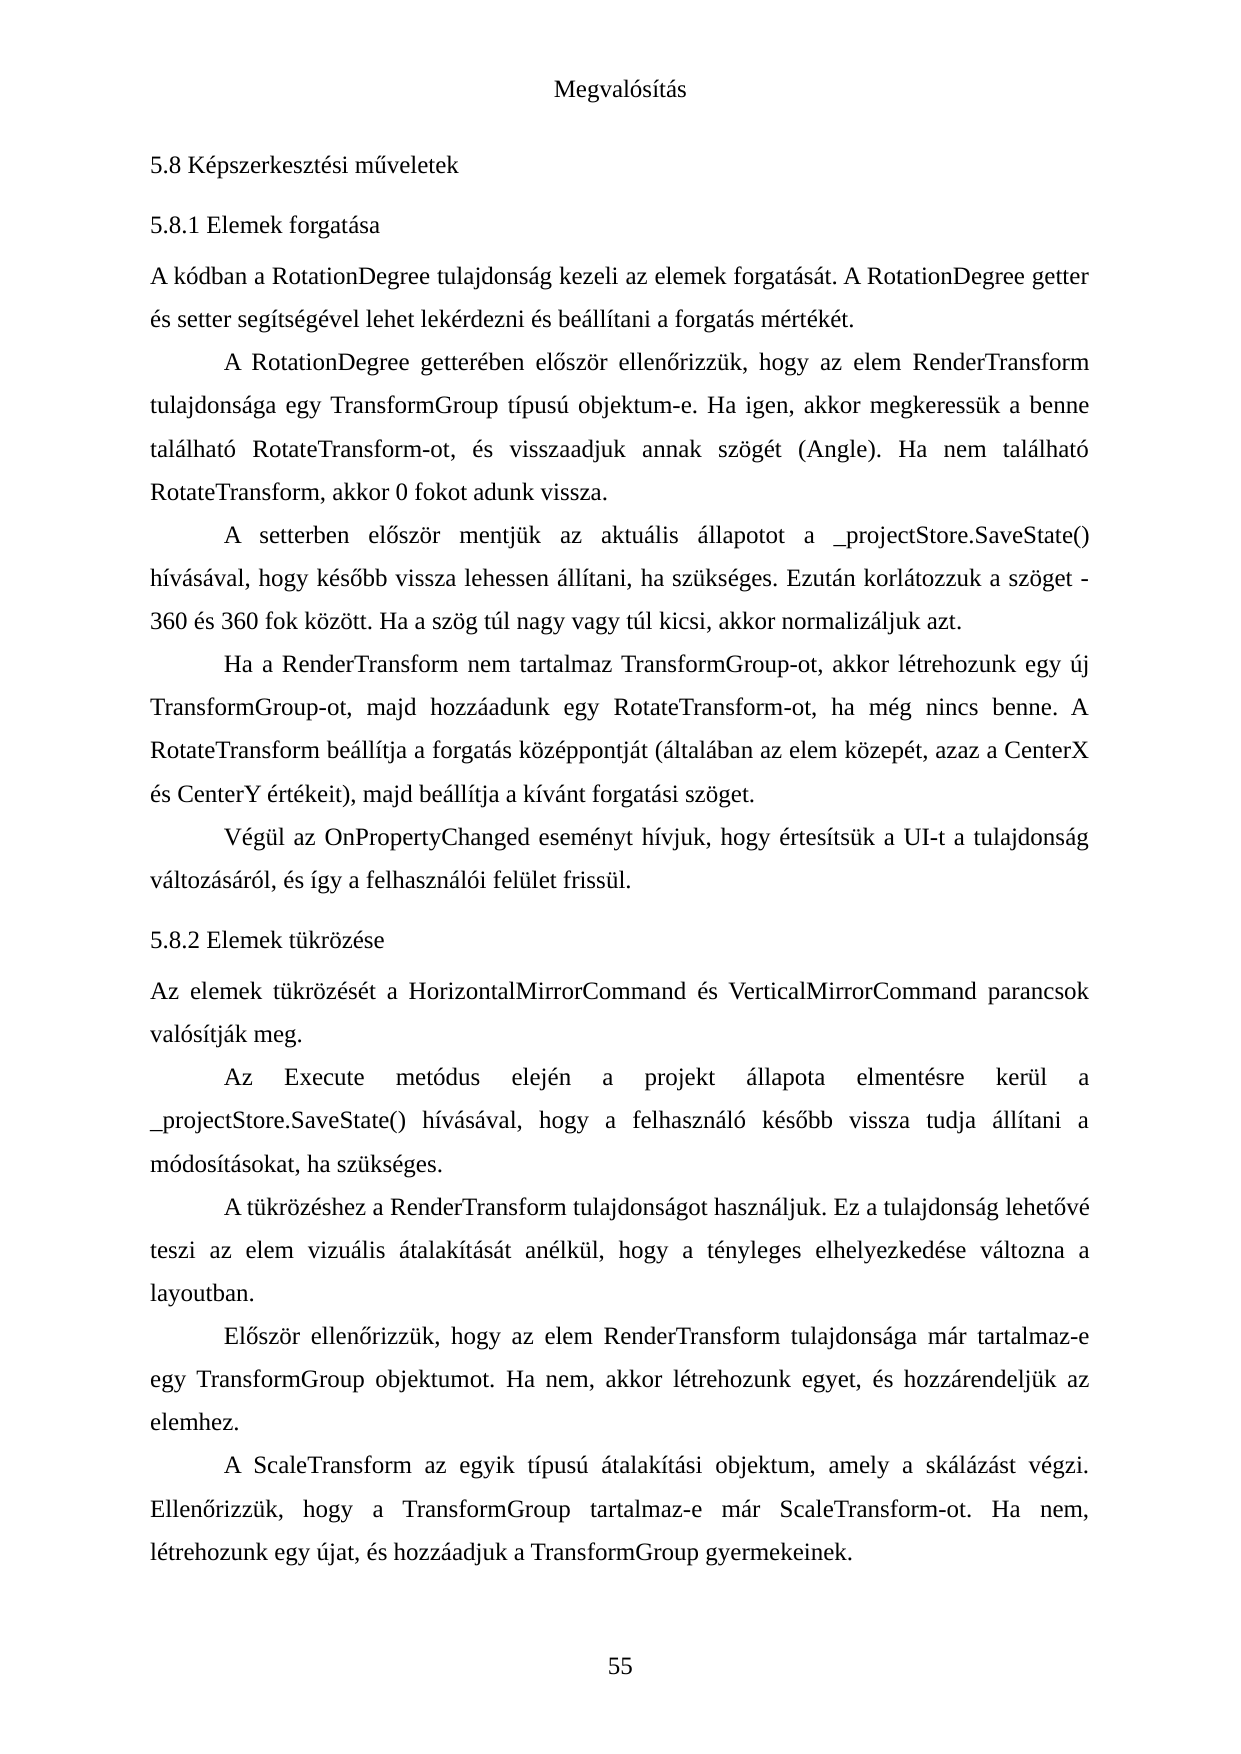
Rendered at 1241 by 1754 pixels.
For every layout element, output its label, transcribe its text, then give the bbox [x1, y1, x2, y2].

text A setterben először mentjük az aktuális állapotot a _projectStore.SaveState() hívásával, hogy később vissza lehessen állítani, ha szükséges. Ezután korlátozzuk a szöget -360 és 360 fok között. Ha a szög túl nagy vagy túl kicsi, akkor normalizáljuk azt. [150, 520, 1090, 635]
text Az Execute metódus elején a projekt állapota elmentésre kerül a _projectStore.SaveState() hívásával, hogy a felhasználó később vissza tudja állítani a módosításokat, ha szükséges. [150, 1062, 1090, 1177]
text Ha a RenderTransform nem tartalmaz TransformGroup-ot, akkor létrehozunk egy új TransformGroup-ot, majd hozzáadunk egy RotateTransform-ot, ha még nincs benne. A RotateTransform beállítja a forgatás középpontját (általában az elem közepét, azaz a CenterX és CenterY értékeit), majd beállítja a kívánt forgatási szöget. [150, 649, 1090, 807]
subtitle 5.8.1 Elemek forgatása [150, 210, 1090, 238]
subtitle 5.8.2 Elemek tükrözése [150, 925, 1090, 953]
text A ScaleTransform az egyik típusú átalakítási objektum, amely a skálázást végzi. Ellenőrizzük, hogy a TransformGroup tartalmaz-e már ScaleTransform-ot. Ha nem, létrehozunk egy újat, és hozzáadjuk a TransformGroup gyermekeinek. [150, 1451, 1090, 1566]
text A kódban a RotationDegree tulajdonság kezeli az elemek forgatását. A RotationDegree getter és setter segítségével lehet lekérdezni és beállítani a forgatás mértékét. [150, 261, 1090, 333]
text Végül az OnPropertyChanged eseményt hívjuk, hogy értesítsük a UI-t a tulajdonság változásáról, és így a felhasználói felület frissül. [150, 822, 1090, 894]
text Az elemek tükrözését a HorizontalMirrorCommand és VerticalMirrorCommand parancsok valósítják meg. [150, 976, 1090, 1048]
text Először ellenőrizzük, hogy az elem RenderTransform tulajdonsága már tartalmaz-e egy TransformGroup objektumot. Ha nem, akkor létrehozunk egyet, és hozzárendeljük az elemhez. [150, 1321, 1090, 1436]
text A tükrözéshez a RenderTransform tulajdonságot használjuk. Ez a tulajdonság lehetővé teszi az elem vizuális átalakítását anélkül, hogy a tényleges elhelyezkedése változna a layoutban. [150, 1192, 1090, 1307]
text A RotationDegree getterében először ellenőrizzük, hogy az elem RenderTransform tulajdonsága egy TransformGroup típusú objektum-e. Ha igen, akkor megkeressük a benne található RotateTransform-ot, és visszaadjuk annak szögét (Angle). Ha nem található RotateTransform, akkor 0 fokot adunk vissza. [150, 347, 1090, 506]
subtitle 5.8 Képszerkesztési műveletek [150, 150, 1090, 179]
